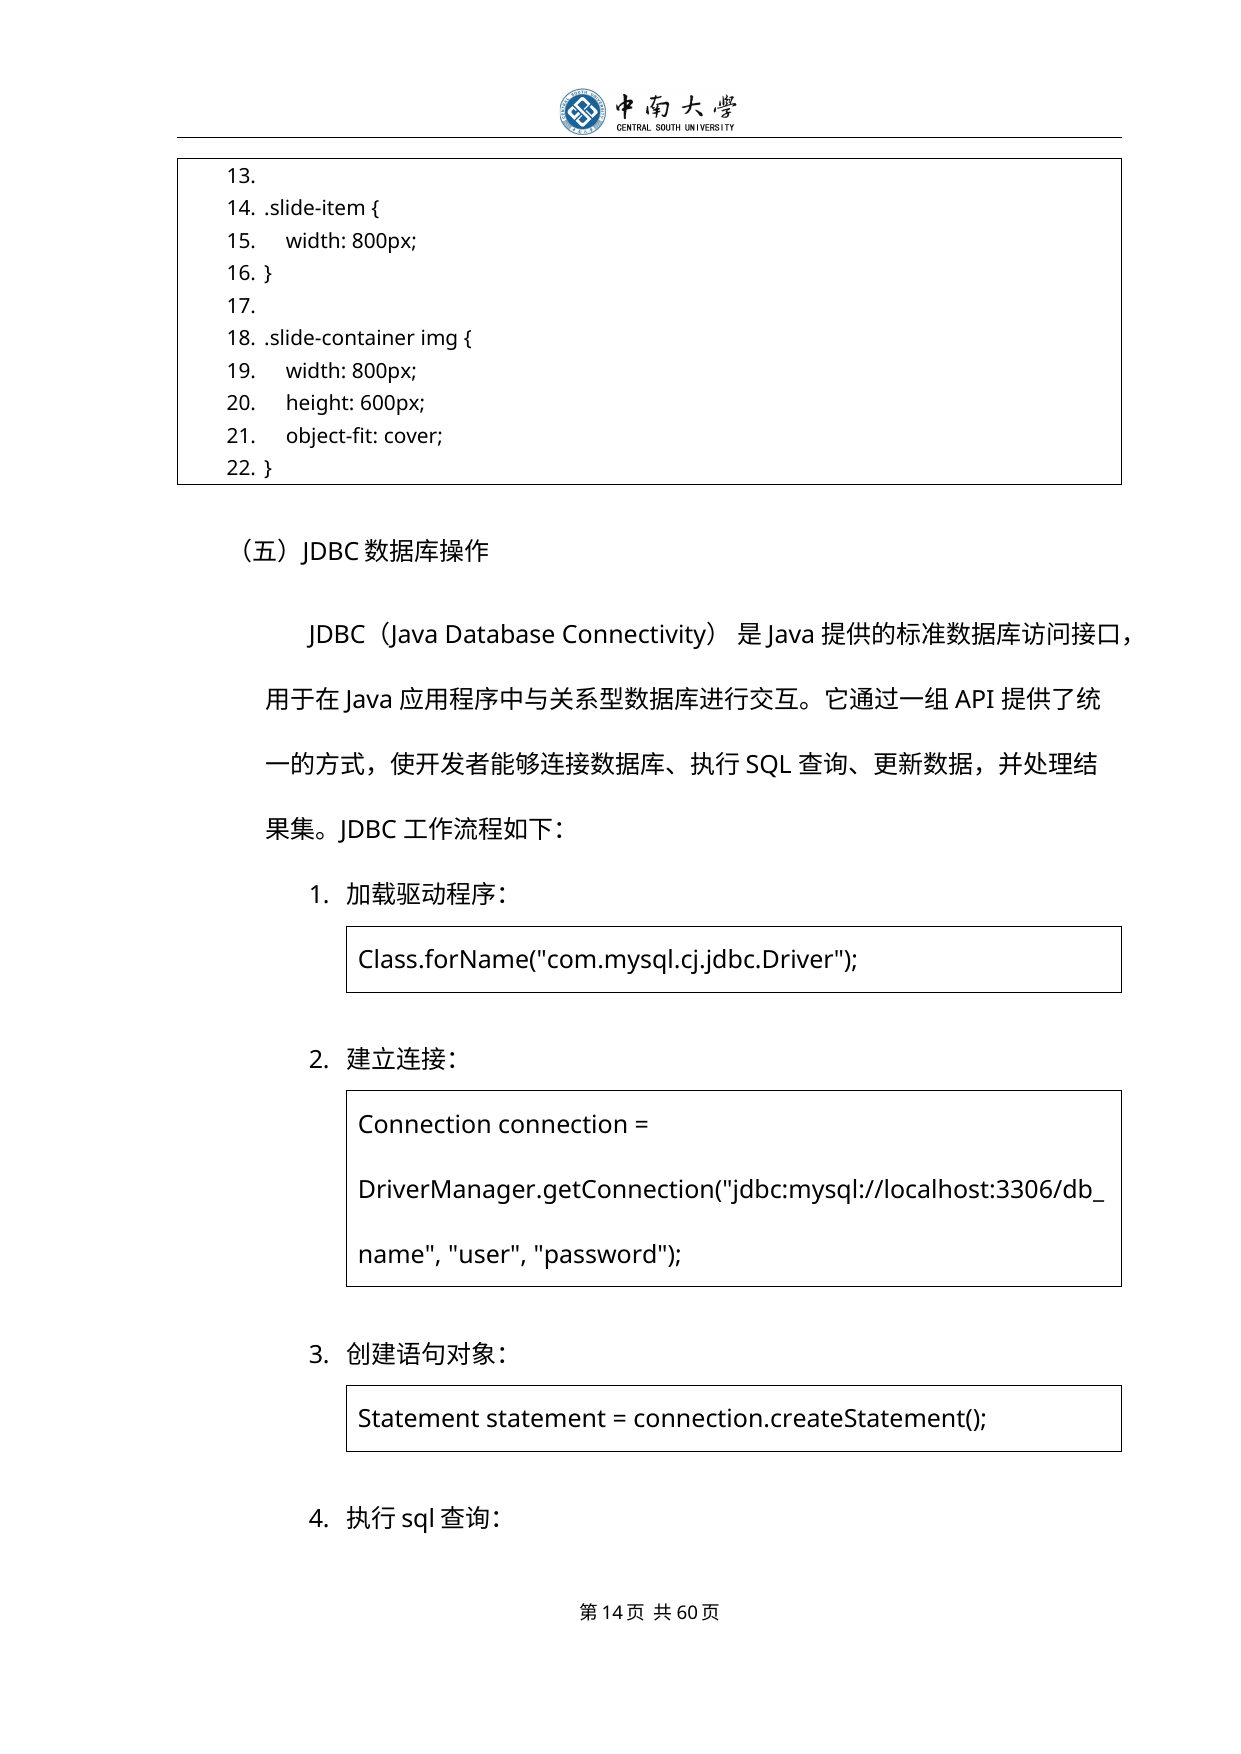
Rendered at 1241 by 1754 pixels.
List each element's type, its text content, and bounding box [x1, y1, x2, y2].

text （五）JDBC数据库操作 [177, 517, 1122, 582]
list 执行sql查询： [308, 1484, 1122, 1549]
list 创建语句对象： [308, 1320, 1122, 1385]
table_header Connection connection = DriverManager.getConnection("jdbc:mysql://localhost:3306/db_name", "user", "password"); [347, 1091, 1121, 1286]
list 建立连接： [308, 1025, 1122, 1090]
table_header Statement statement = connection.createStatement(); [347, 1386, 1121, 1451]
picture [559, 88, 740, 135]
text JDBC（Java Database Connectivity） 是 Java 提供的标准数据库访问接口，用于在 Java 应用程序中与关系型数据库进行交互。它通过一组 API 提供了统一的方式，使开发者能够连接数据库、执行 SQL 查询、更新数据，并处理结果集。JDBC 工作流程如下： [265, 601, 1122, 861]
table_header Class.forName("com.mysql.cj.jdbc.Driver"); [347, 927, 1121, 992]
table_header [178, 159, 1121, 484]
list 加载驱动程序： [308, 861, 1122, 926]
